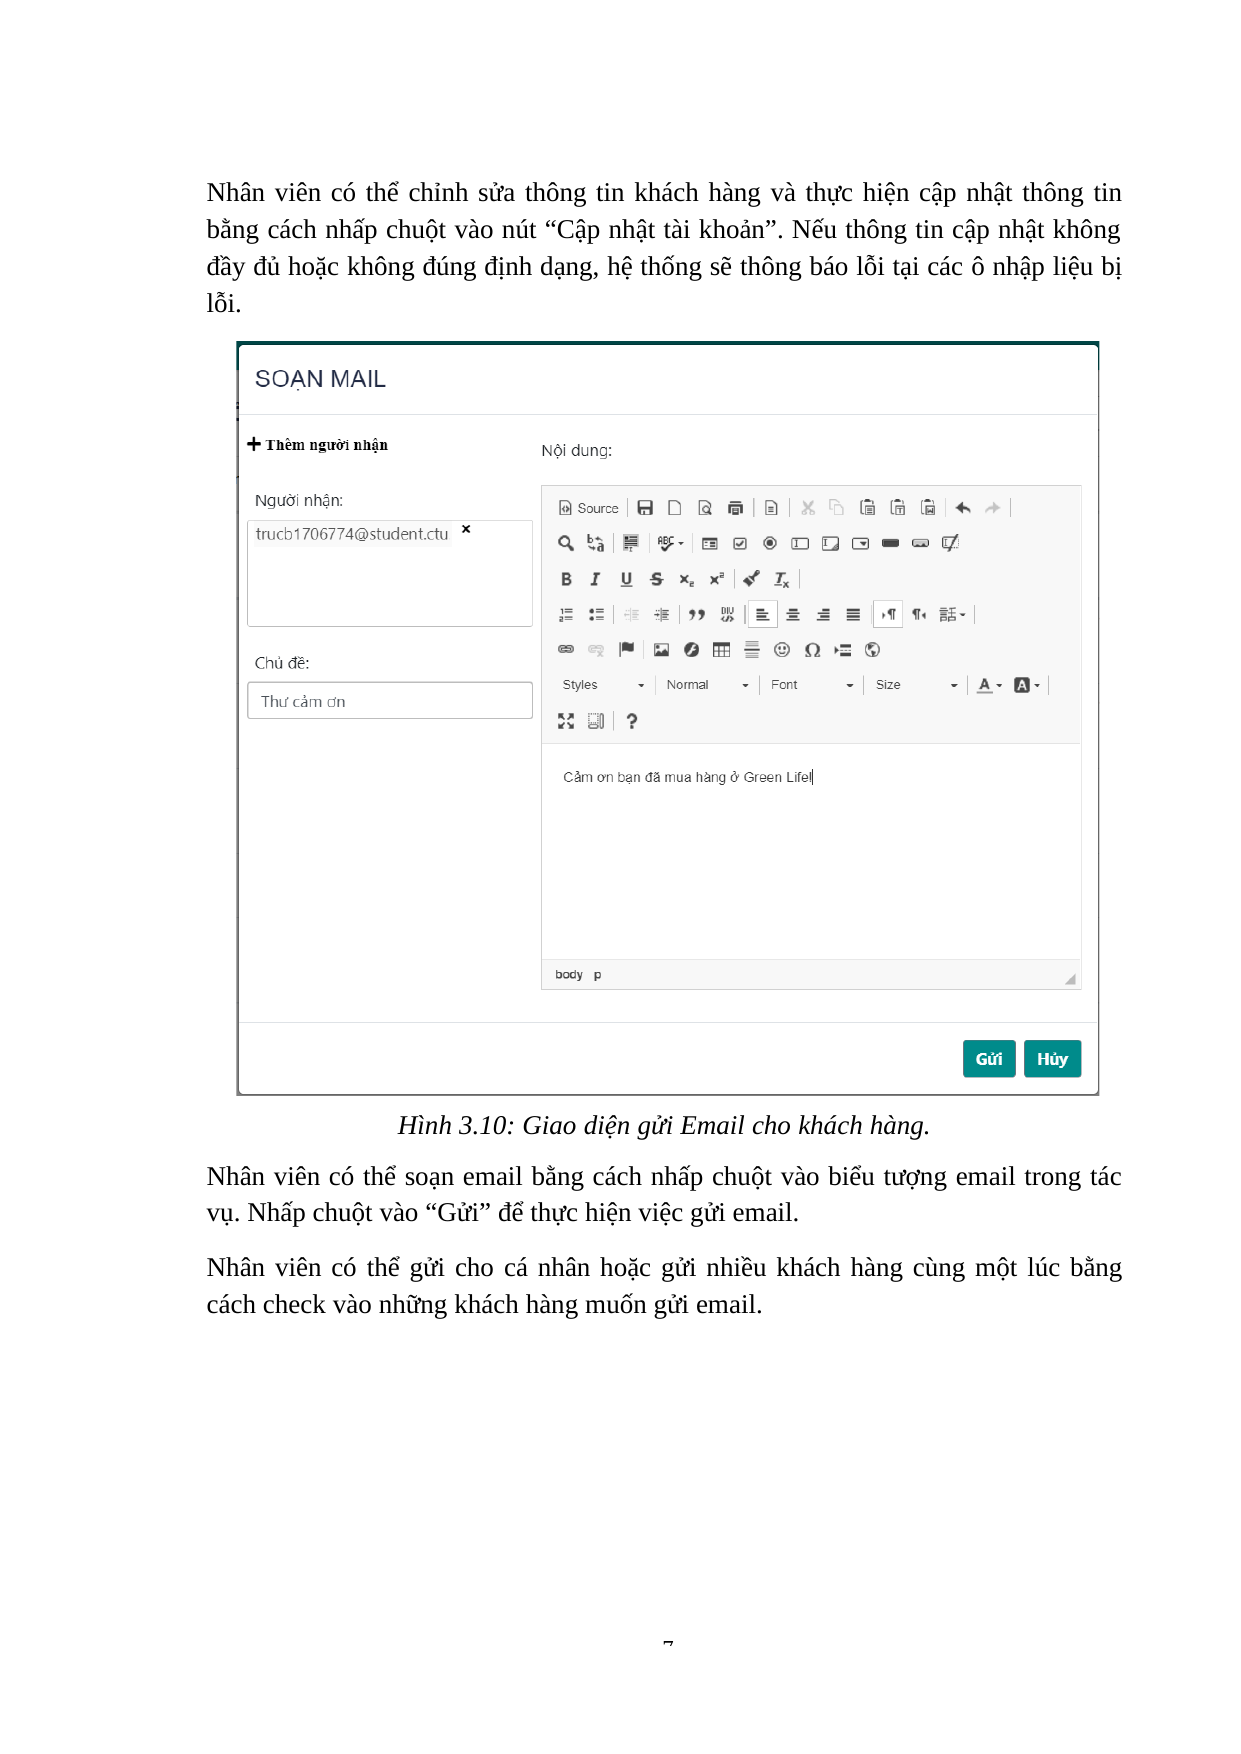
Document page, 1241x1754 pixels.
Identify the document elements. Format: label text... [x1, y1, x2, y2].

text Nhân viên có thể gửi cho cá nhân hoặc gửi nhiều khách hàng cùng một lúc bằng cách check vào những khách hàng muốn gửi email. [206, 1251, 1123, 1319]
text Nhân viên có thể chỉnh sửa thông tin khách hàng và thực hiện cập nhật thông tin bằng cách nhấp chuột vào nút “Cập nhật tài khoản”. Nếu thông tin cập nhật không đầy đủ hoặc không đúng định dạng, hệ thống sẽ thông báo lỗi tại các ô nhập liệu bị lỗi. [206, 176, 1123, 319]
text Hình 3.10: Giao diện gửi Email cho khách hàng. [298, 1096, 1030, 1140]
picture [236, 341, 1100, 1096]
text Nhân viên có thể soạn email bằng cách nhấp chuột vào biểu tượng email trong tác vụ. Nhấp chuột vào “Gửi” để thực hiện việc gửi email. [206, 1160, 1122, 1227]
